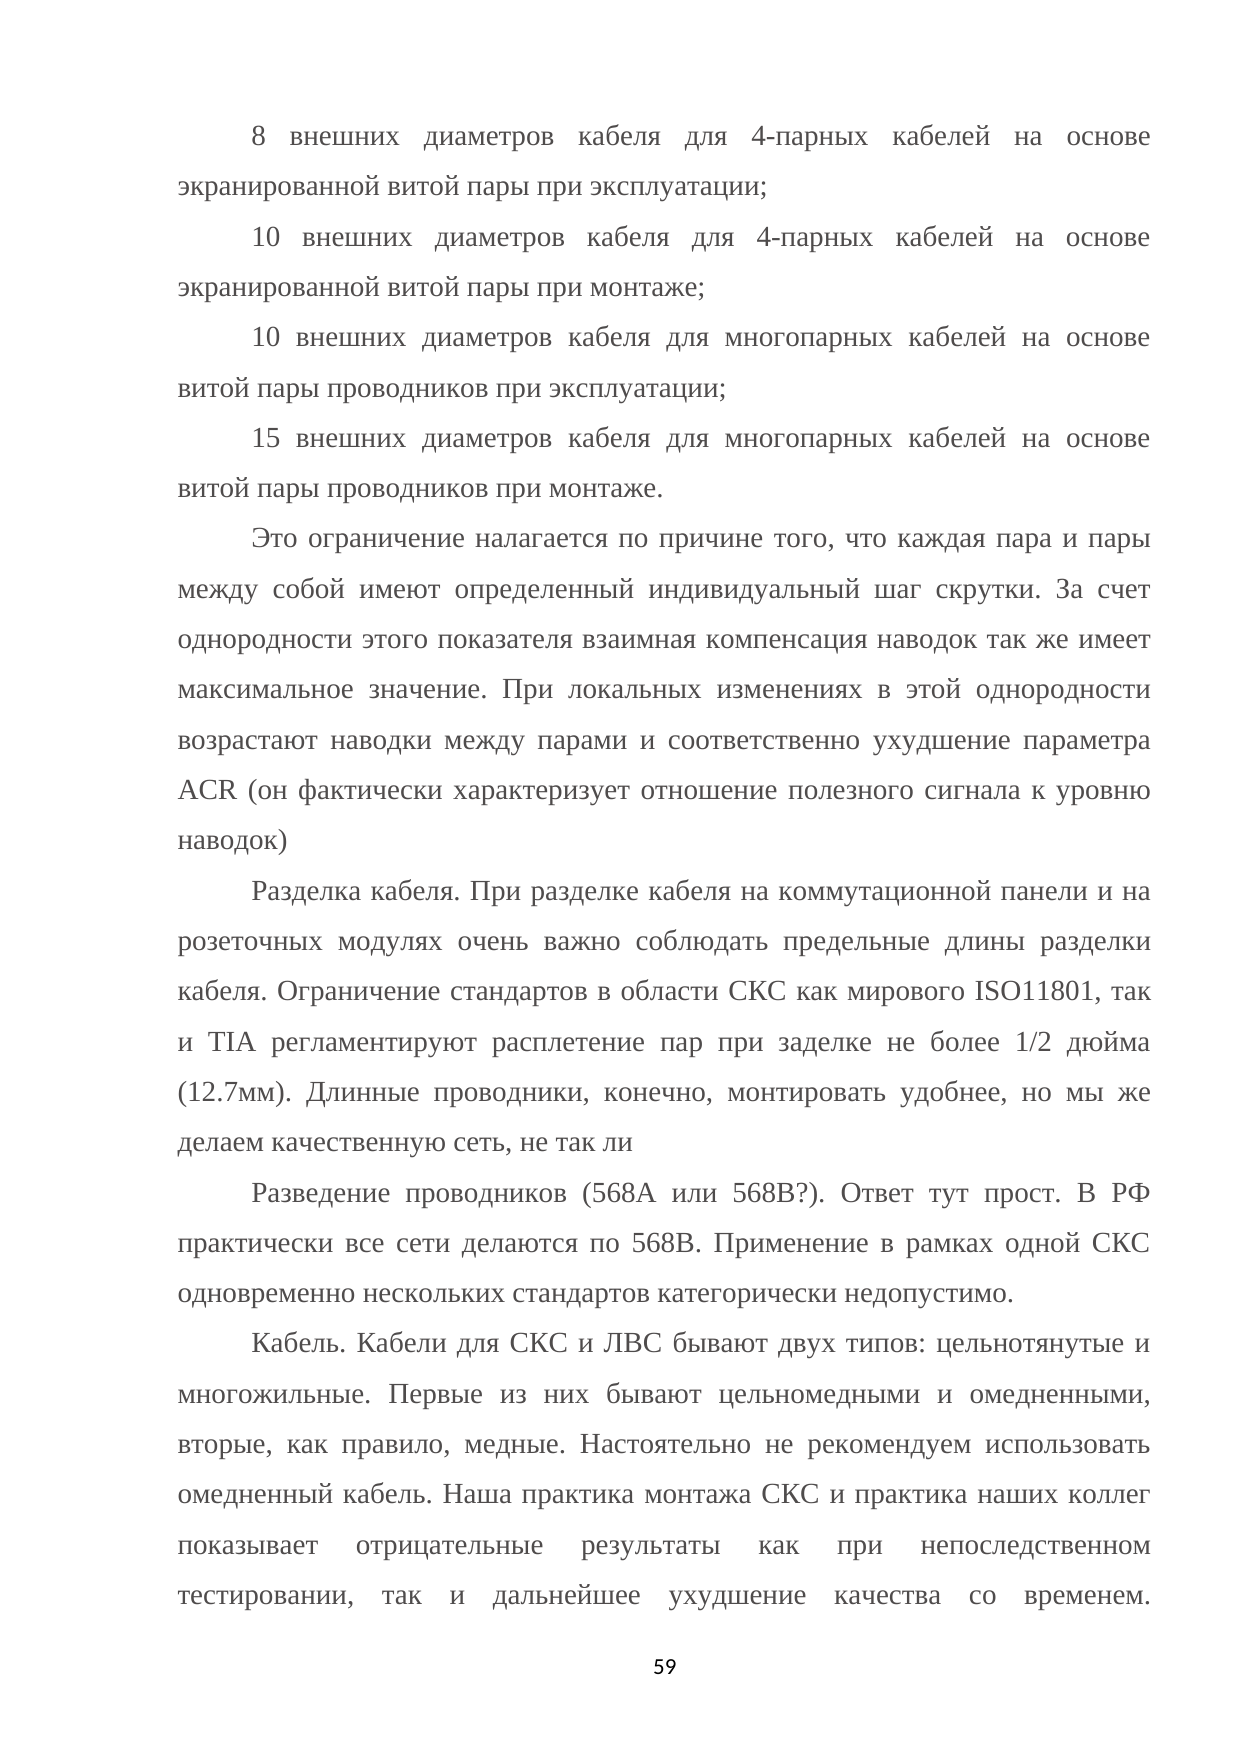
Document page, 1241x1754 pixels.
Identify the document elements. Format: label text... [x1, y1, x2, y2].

text 10 внешних диаметров кабеля для многопарных кабелей на основе витой пары проводников при эксплуатации; [177, 319, 1152, 403]
text Разделка кабеля. При разделке кабеля на коммутационной панели и на розеточных модулях очень важно соблюдать предельные длины разделки кабеля. Ограничение стандартов в области СКС как мирового ISO11801, так и TIA регламентируют расплетение пар при заделке не более 1/2 дюйма (12.7мм). Длинные проводники, конечно, монтировать удобнее, но мы же делаем качественную сеть, не так ли [177, 873, 1152, 1158]
text 8 внешних диаметров кабеля для 4-парных кабелей на основе экранированной витой пары при эксплуатации; [177, 118, 1152, 202]
text 15 внешних диаметров кабеля для многопарных кабелей на основе витой пары проводников при монтаже. [177, 420, 1152, 504]
text Разведение проводников (568А или 568B?). Ответ тут прост. В РФ практически все сети делаются по 568В. Применение в рамках одной СКС одновременно нескольких стандартов категорически недопустимо. [177, 1175, 1152, 1309]
text Это ограничение налагается по причине того, что каждая пара и пары между собой имеют определенный индивидуальный шаг скрутки. За счет однородности этого показателя взаимная компенсация наводок так же имеет максимальное значение. При локальных изменениях в этой однородности возрастают наводки между парами и соответственно ухудшение параметра ACR (он фактически характеризует отношение полезного сигнала к уровню наводок) [177, 521, 1152, 856]
text 10 внешних диаметров кабеля для 4-парных кабелей на основе экранированной витой пары при монтаже; [177, 219, 1152, 303]
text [177, 1326, 1152, 1611]
